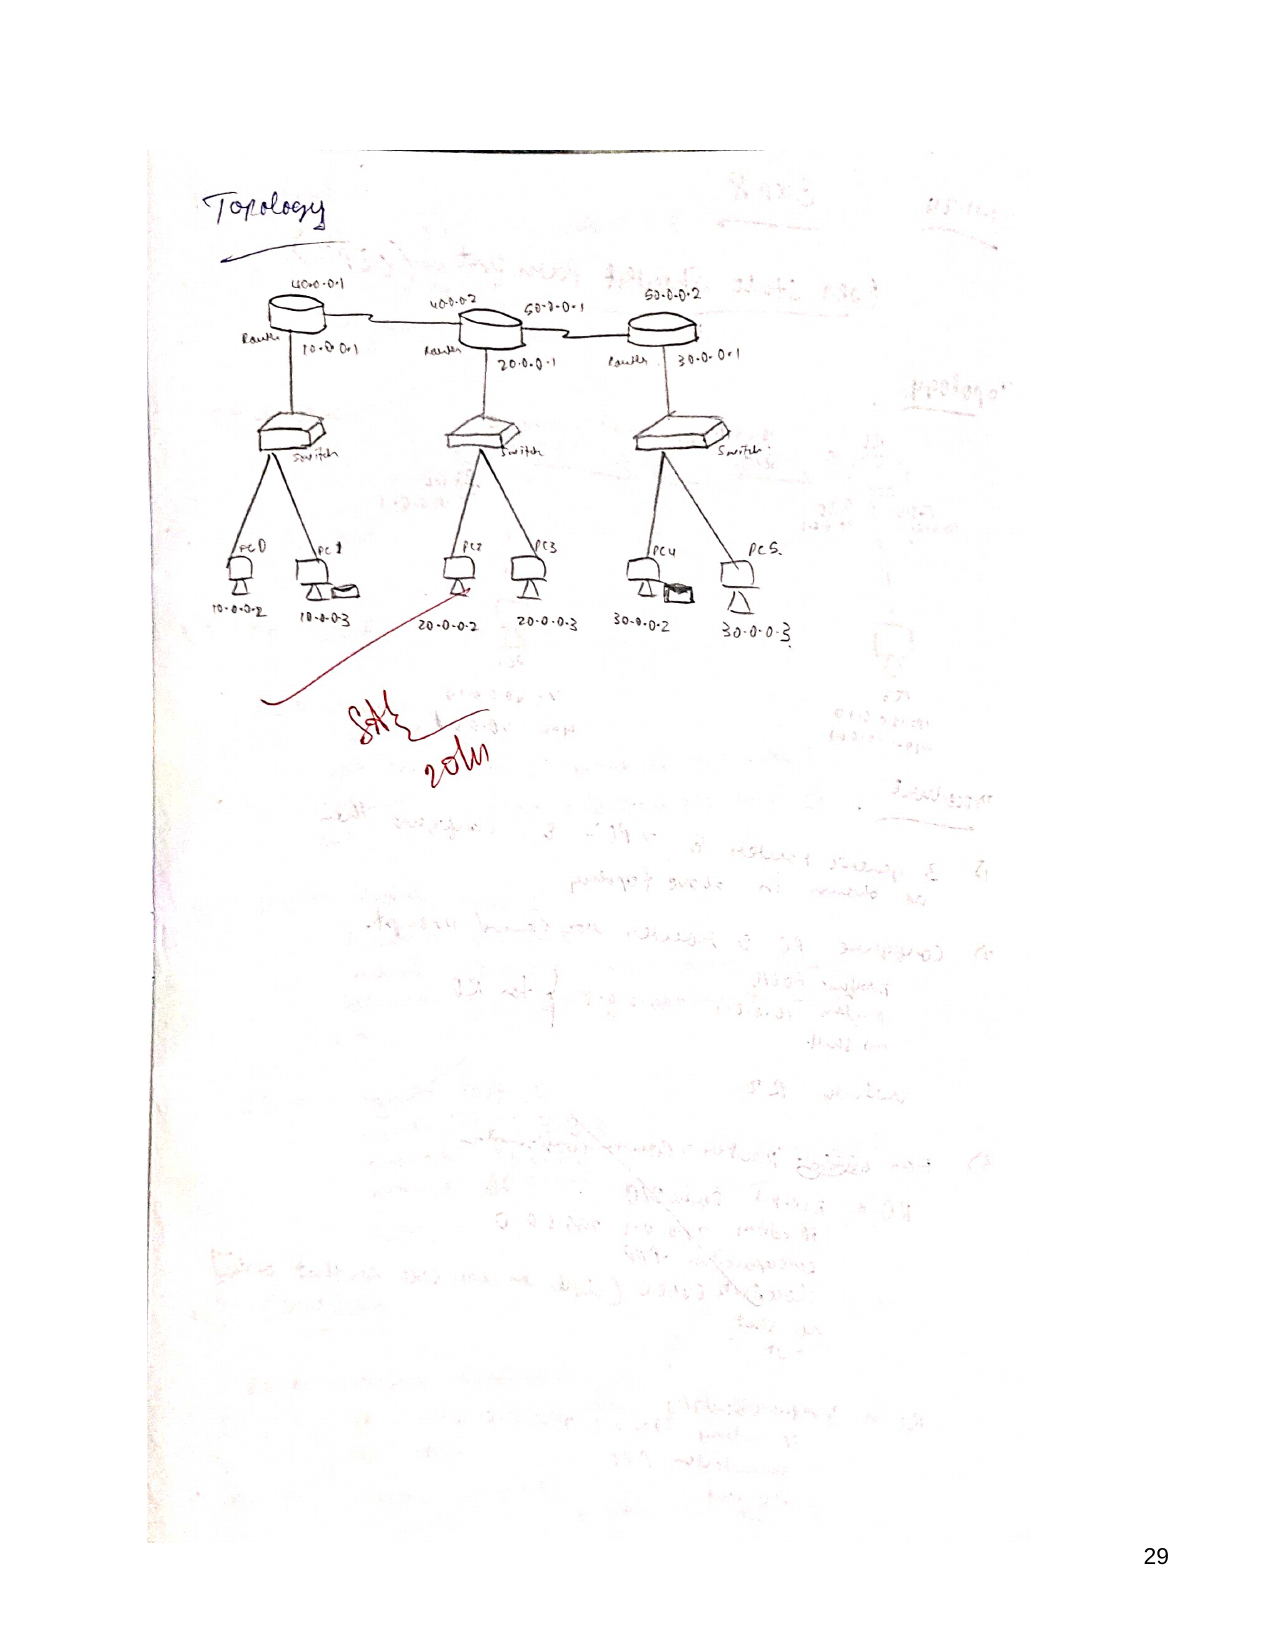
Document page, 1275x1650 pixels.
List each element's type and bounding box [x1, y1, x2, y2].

picture [147, 150, 1032, 1543]
